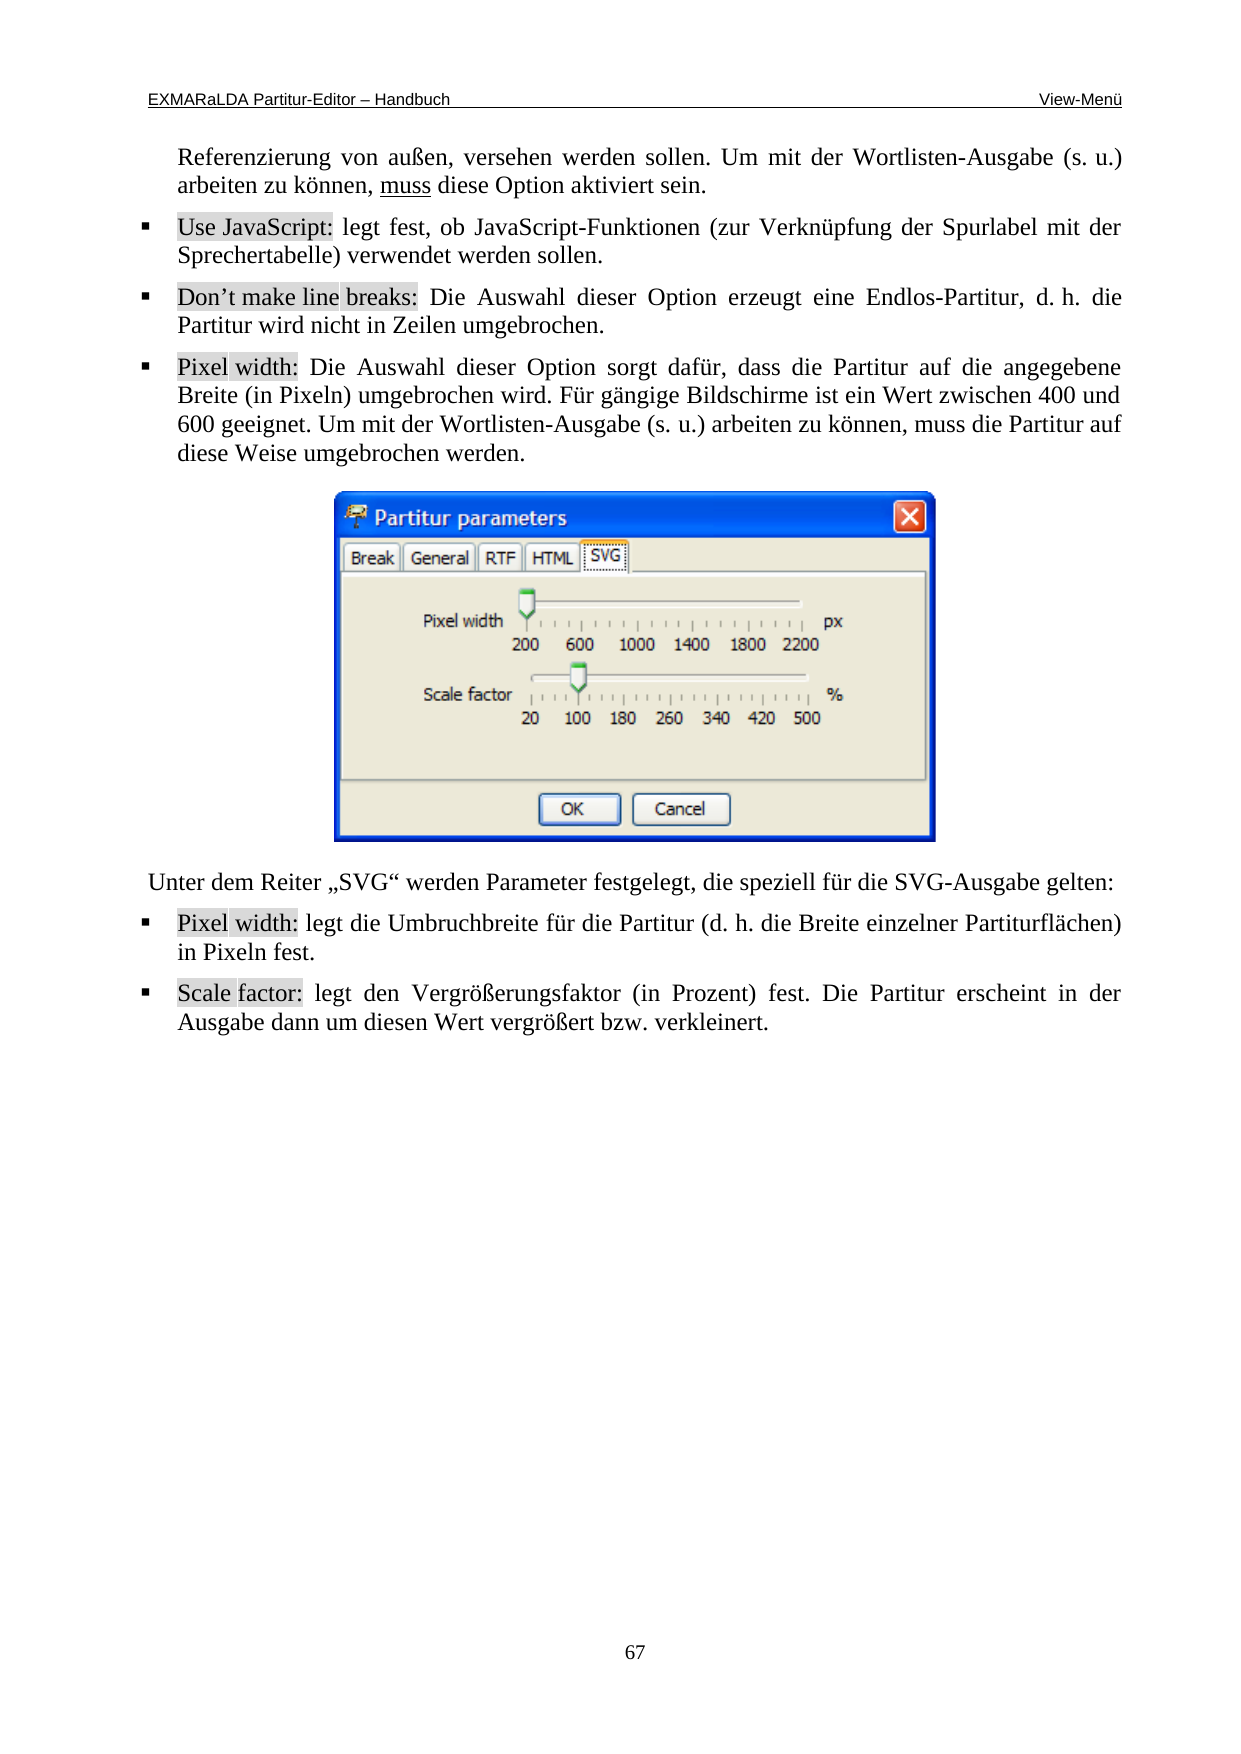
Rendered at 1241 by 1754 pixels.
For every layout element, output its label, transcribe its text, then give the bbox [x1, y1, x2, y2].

text Use JavaScript: legt fest, ob JavaScript-Funktionen (zur Verknüpfung der Spurlabel mit der Sprechertabelle) verwendet werden sollen. [139, 212, 1122, 269]
text Pixel width: legt die Umbruchbreite für die Partitur (d. h. die Breite einzelner Partiturflächen) in Pixeln fest. [139, 908, 1122, 966]
text Unter dem Reiter „SVG“ werden Parameter festgelegt, die speziell für die SVG-Ausgabe gelten: [148, 867, 1122, 896]
text Don’t make line breaks: Die Auswahl dieser Option erzeugt eine Endlos-Partitur, d. h. die Partitur wird nicht in Zeilen umgebrochen. [139, 282, 1122, 339]
text Pixel width: Die Auswahl dieser Option sorgt dafür, dass die Partitur auf die angegebene Breite (in Pixeln) umgebrochen wird. Für gängige Bildschirme ist ein Wert zwischen 400 und 600 geeignet. Um mit der Wortlisten-Ausgabe (s. u.) arbeiten zu können, muss die Partitur auf diese Weise umgebrochen werden. [139, 352, 1122, 467]
picture [334, 491, 936, 842]
text Scale factor: legt den Vergrößerungsfaktor (in Prozent) fest. Die Partitur erscheint in der Ausgabe dann um diesen Wert vergrößert bzw. verkleinert. [139, 978, 1122, 1036]
